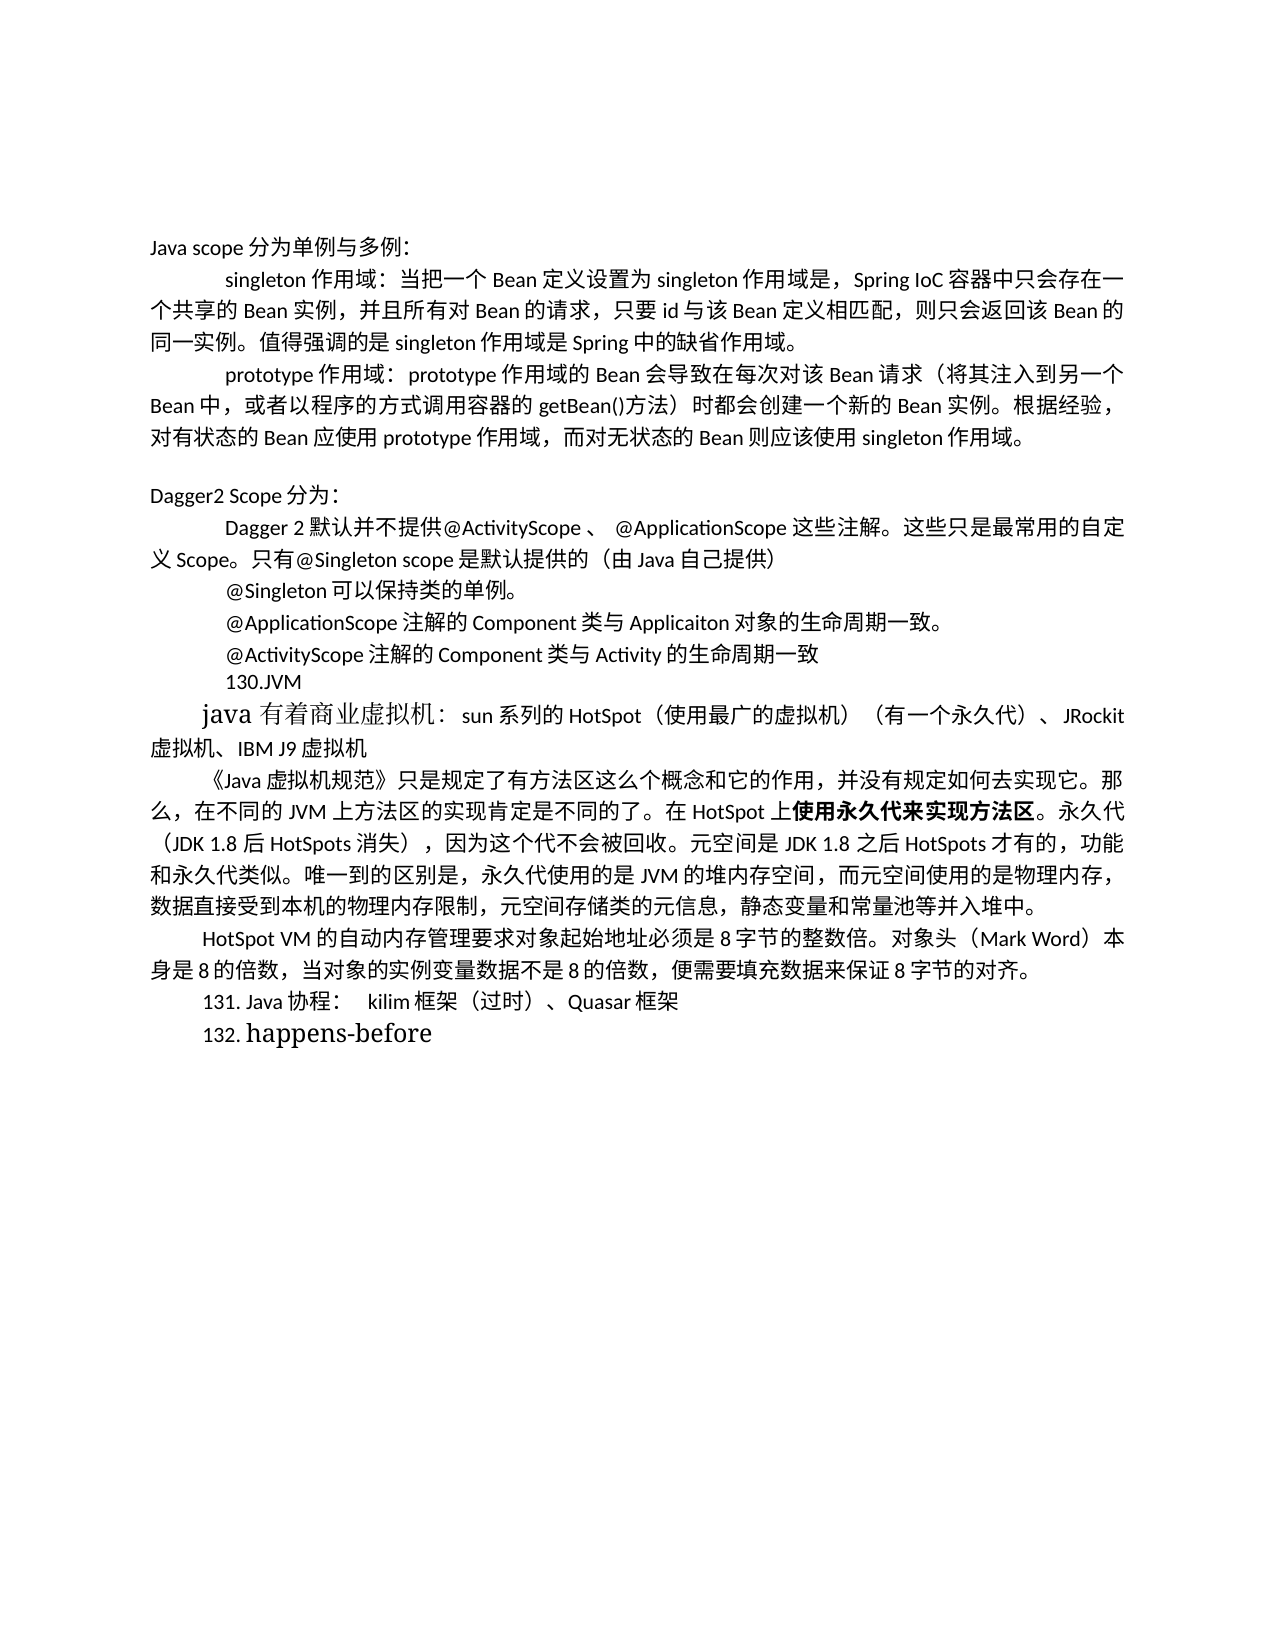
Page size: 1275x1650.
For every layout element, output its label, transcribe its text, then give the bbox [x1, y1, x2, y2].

list happens-before [150, 1016, 1125, 1050]
text @ApplicationScope注解的Component类与Applicaiton对象的生命周期一致。 [150, 605, 1125, 637]
text HotSpot VM的自动内存管理要求对象起始地址必须是8字节的整数倍。对象头（Mark Word）本身是8的倍数，当对象的实例变量数据不是8的倍数，便需要填充数据来保证8字节的对齐。 [150, 921, 1125, 984]
text Dagger 2默认并不提供@ActivityScope 、 @ApplicationScope 这些注解。这些只是最常用的自定义Scope。只有@Singleton scope是默认提供的（由Java自己提供） [150, 510, 1125, 573]
text singleton作用域：当把一个Bean定义设置为singleton作用域是，Spring IoC容器中只会存在一个共享的Bean实例，并且所有对Bean的请求，只要id与该Bean定义相匹配，则只会返回该Bean的同一实例。值得强调的是singleton作用域是Spring中的缺省作用域。 [150, 262, 1125, 357]
text @ActivityScope注解的Component类与Activity的生命周期一致 [150, 637, 1125, 668]
text java 有着商业虚拟机：sun系列的HotSpot（使用最广的虚拟机）（有一个永久代）、JRockit虚拟机、IBM J9虚拟机 [150, 695, 1125, 763]
text Dagger2 Scope分为： [150, 478, 1125, 510]
text Java scope 分为单例与多例： [150, 230, 1125, 262]
text 《Java虚拟机规范》只是规定了有方法区这么个概念和它的作用，并没有规定如何去实现它。那么，在不同的 JVM 上方法区的实现肯定是不同的了。在HotSpot上使用永久代来实现方法区。永久代（JDK 1.8 后HotSpots消失），因为这个代不会被回收。元空间是JDK 1.8 之后HotSpots才有的，功能和永久代类似。唯一到的区别是，永久代使用的是JVM的堆内存空间，而元空间使用的是物理内存，数据直接受到本机的物理内存限制，元空间存储类的元信息，静态变量和常量池等并入堆中。 [150, 763, 1125, 921]
list Java协程： kilim框架（过时）、Quasar框架 [150, 984, 1125, 1016]
text 130.JVM [150, 668, 1125, 695]
text prototype作用域：prototype作用域的Bean会导致在每次对该Bean请求（将其注入到另一个Bean中，或者以程序的方式调用容器的getBean()方法）时都会创建一个新的Bean实例。根据经验，对有状态的Bean应使用prototype作用域，而对无状态的Bean则应该使用singleton作用域。 [150, 357, 1125, 452]
text @Singleton可以保持类的单例。 [150, 573, 1125, 605]
